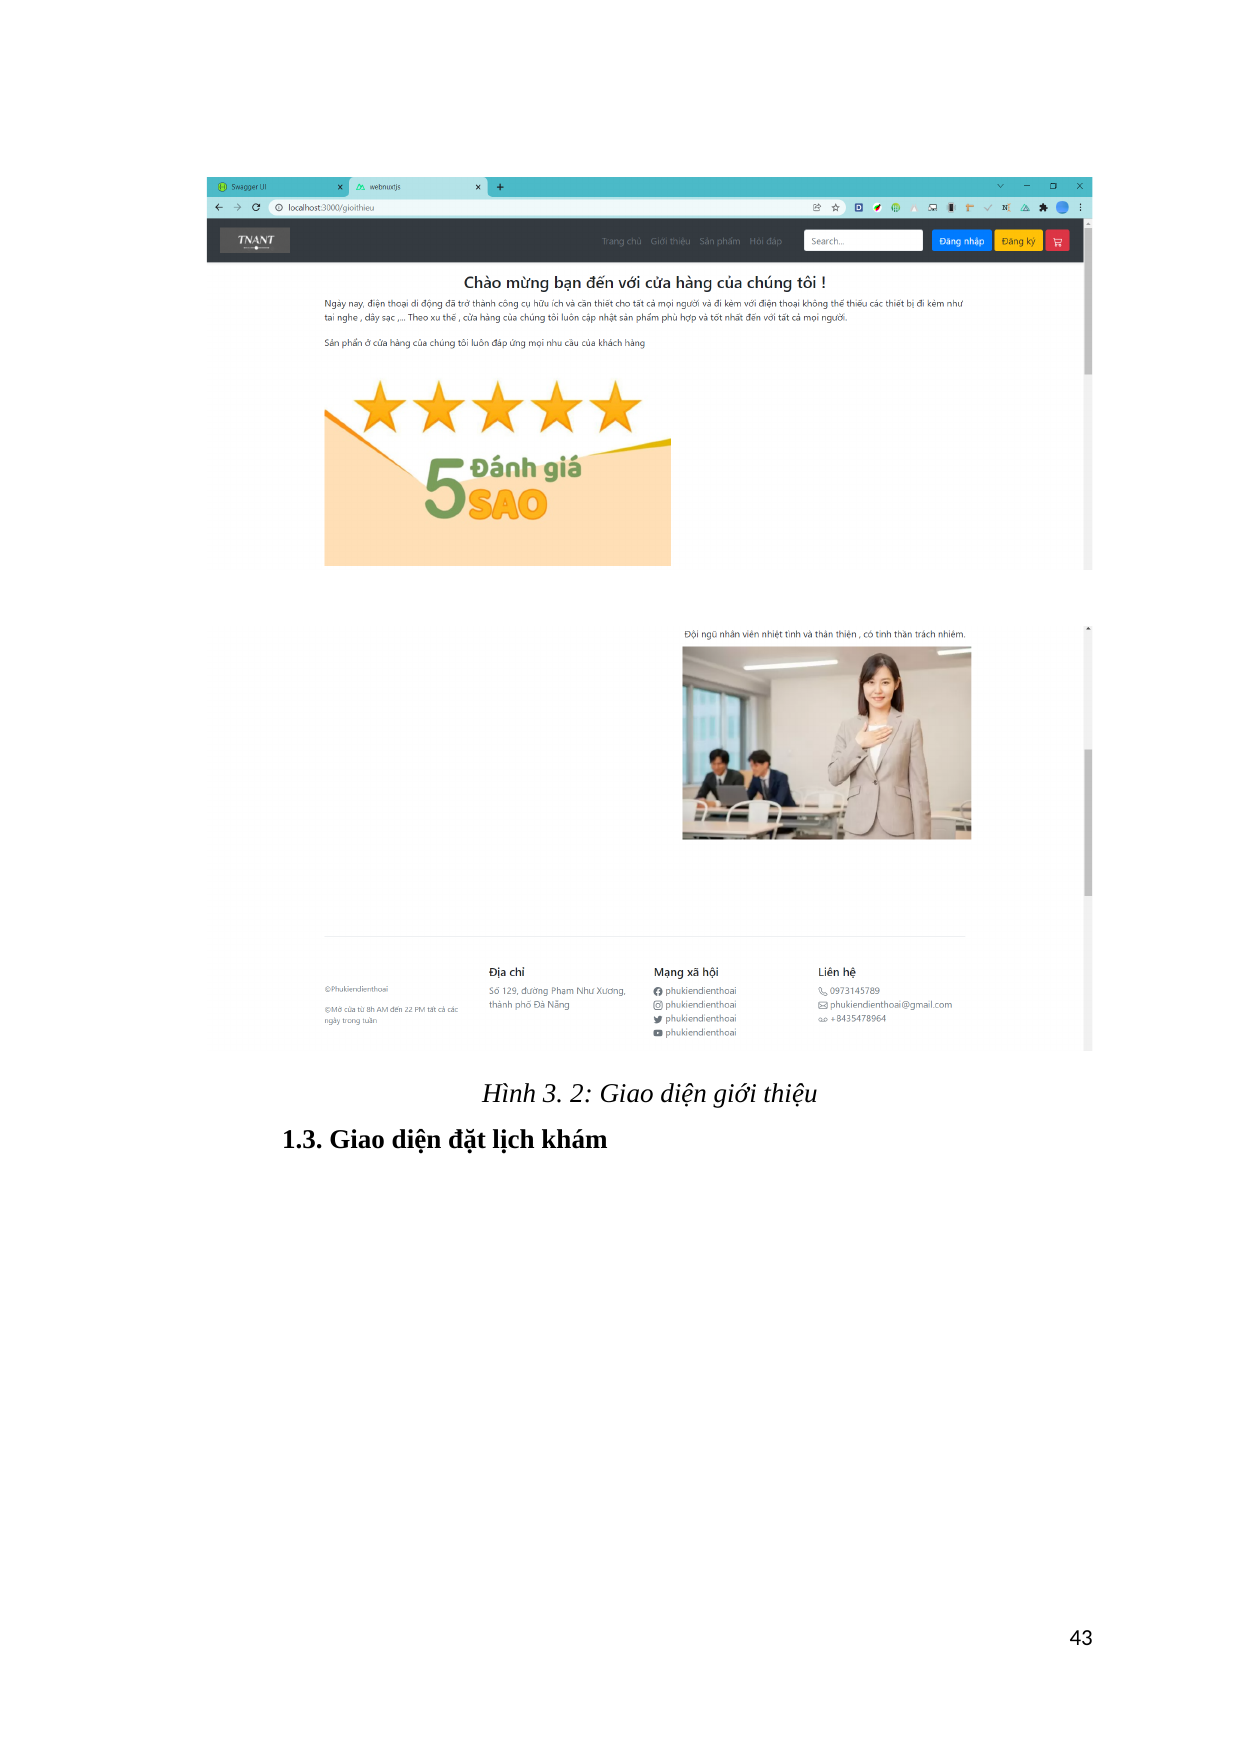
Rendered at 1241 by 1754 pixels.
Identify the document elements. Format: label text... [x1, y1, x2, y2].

picture [206, 177, 1093, 570]
picture [206, 626, 1093, 1051]
list Giao diện đặt lịch khám [282, 1123, 1092, 1155]
